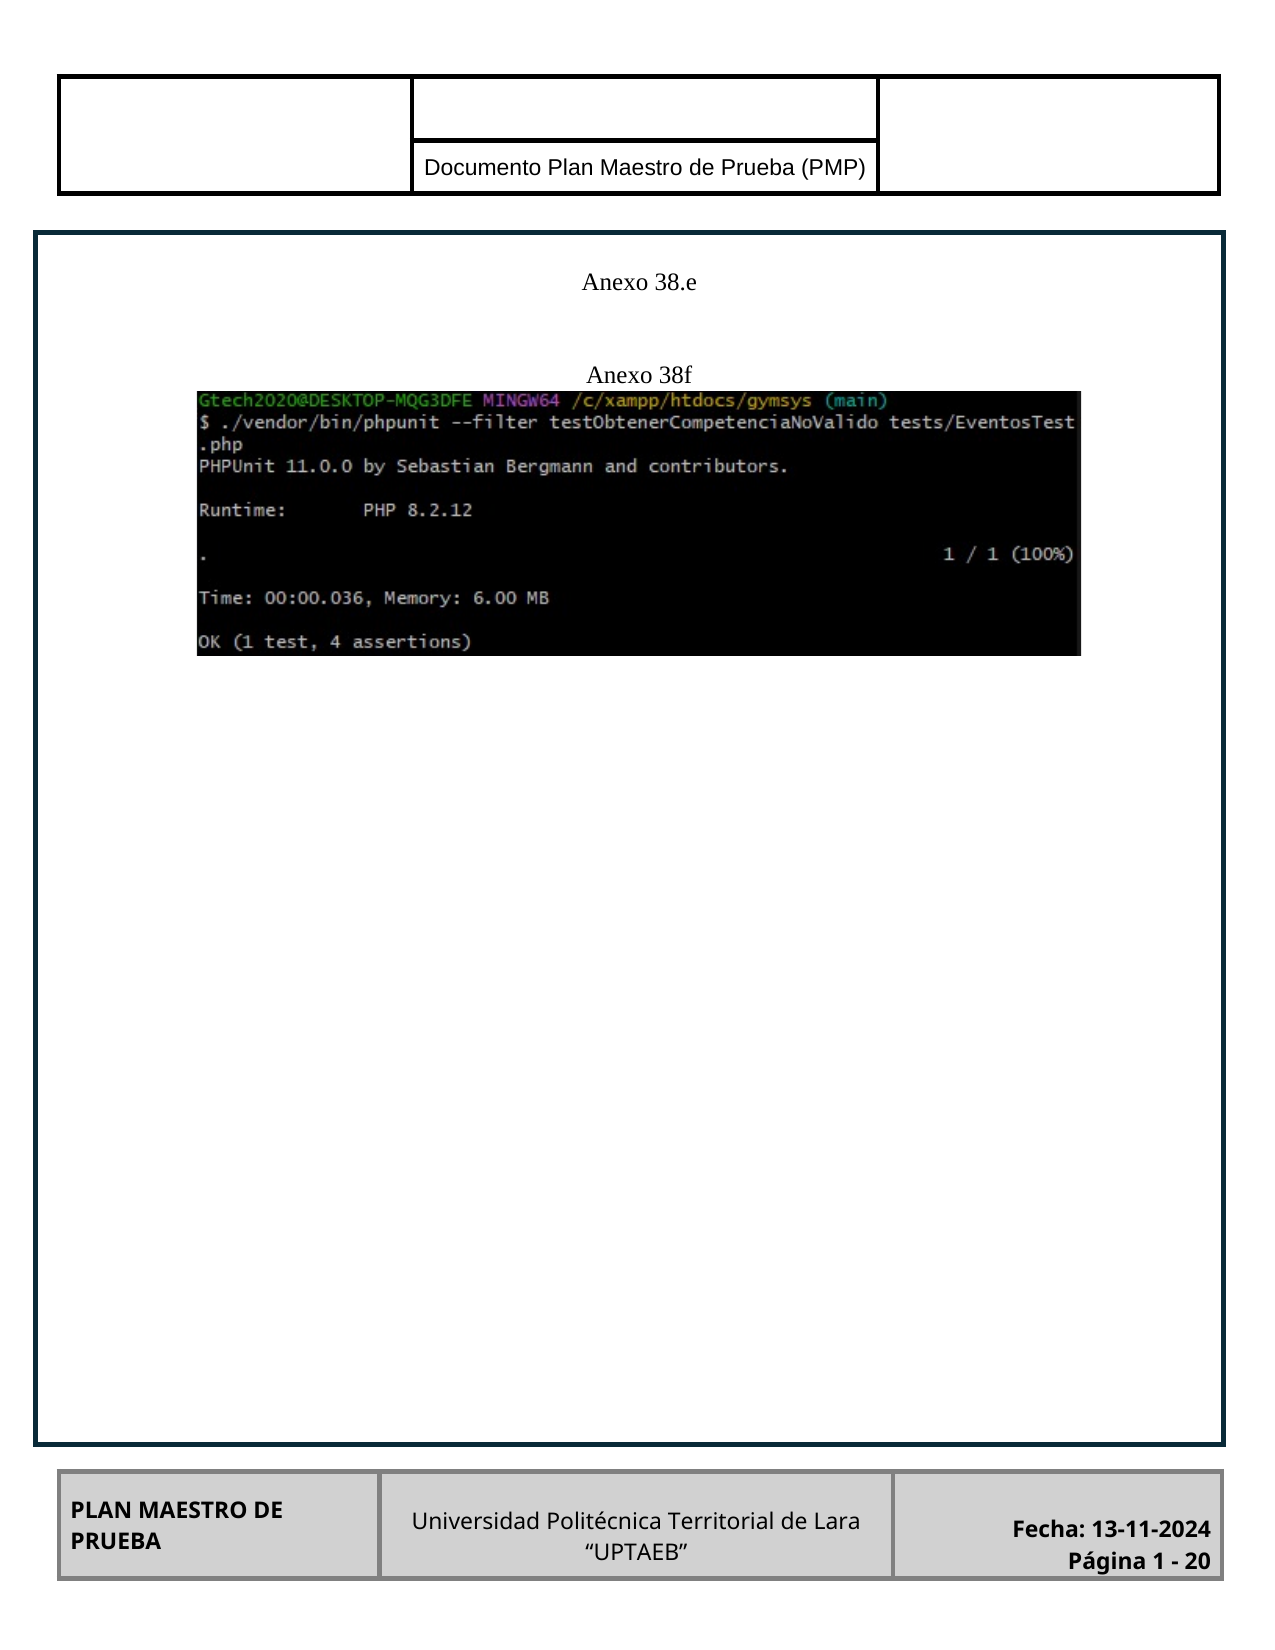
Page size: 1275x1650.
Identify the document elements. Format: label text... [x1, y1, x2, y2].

text Anexo 38.e [97, 267, 1181, 296]
picture [196, 391, 1082, 656]
text Anexo 38f [97, 361, 1181, 389]
